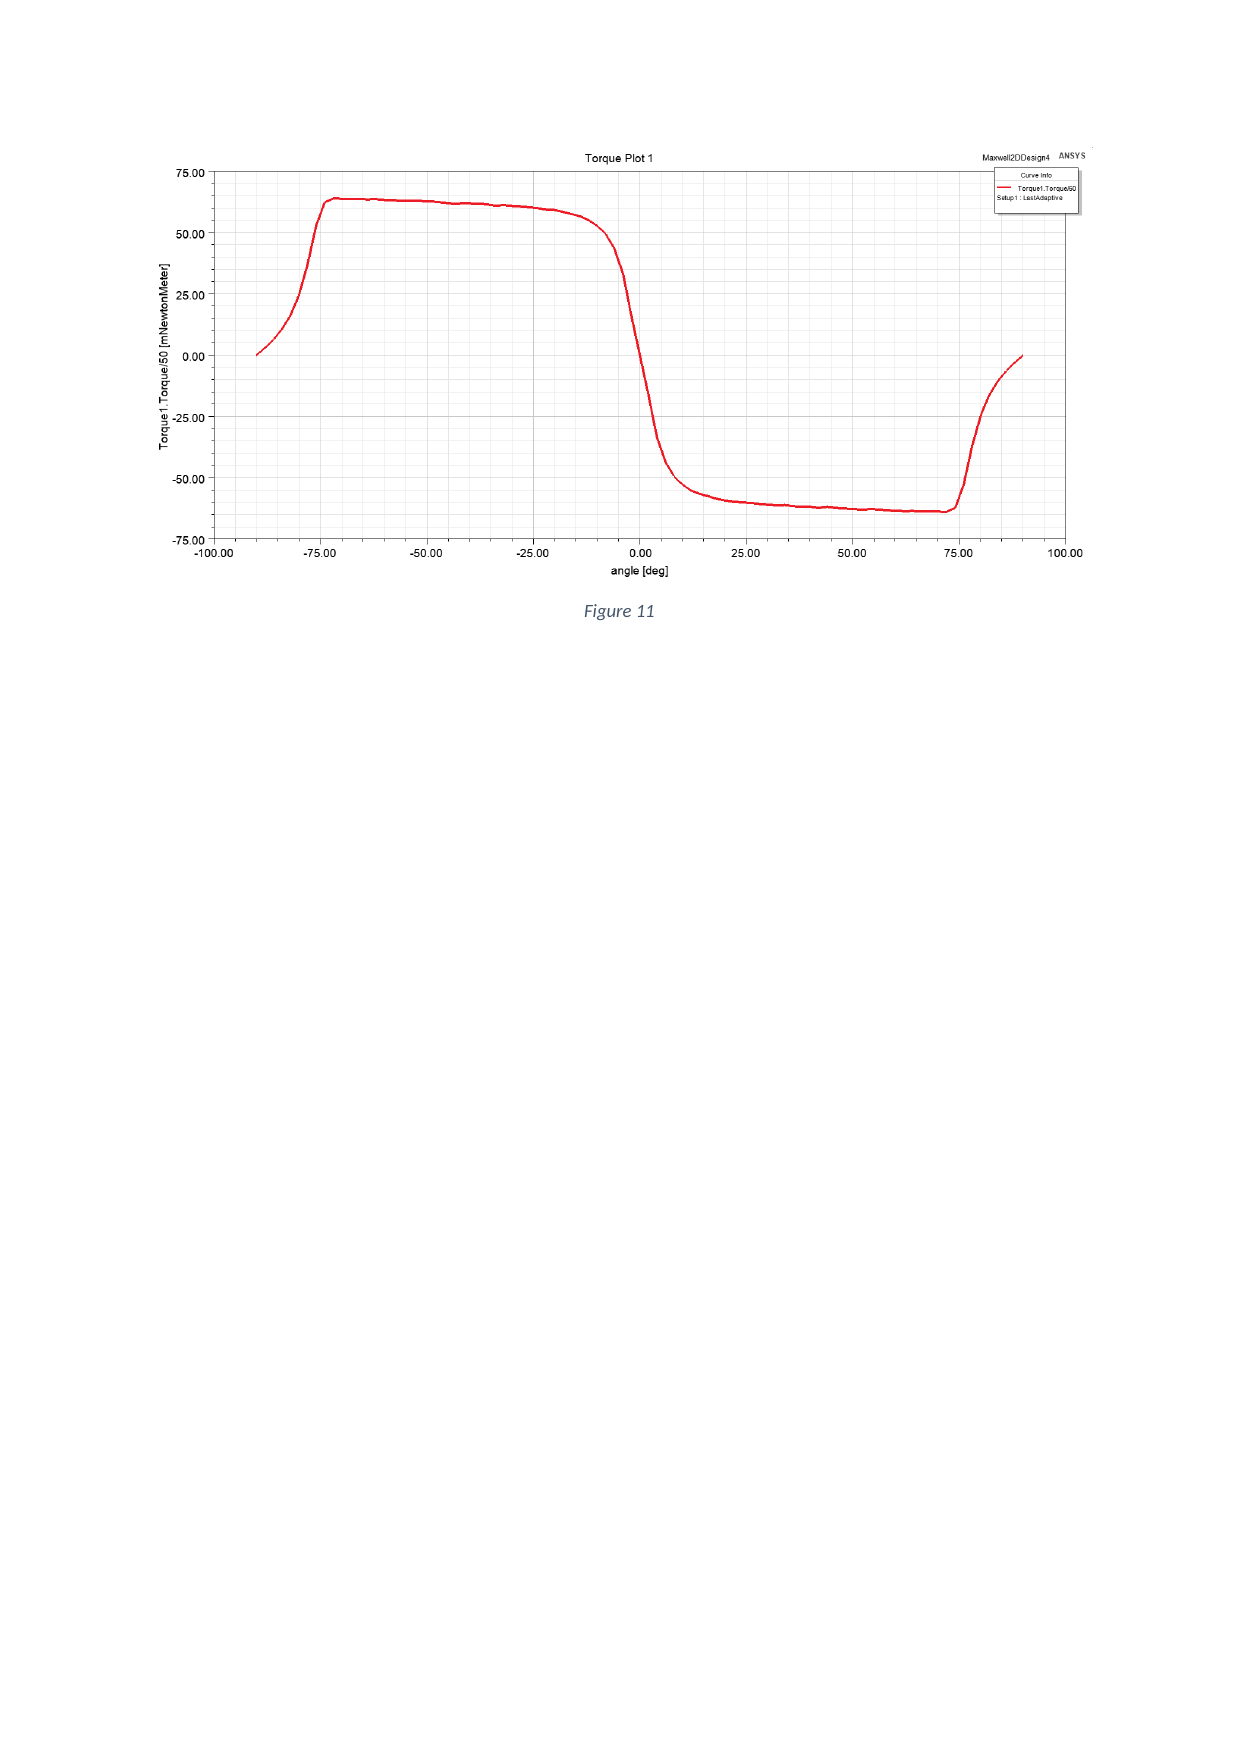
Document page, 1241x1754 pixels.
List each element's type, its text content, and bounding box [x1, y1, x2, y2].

text Figure 11 [148, 599, 1093, 622]
picture [147, 147, 1093, 580]
